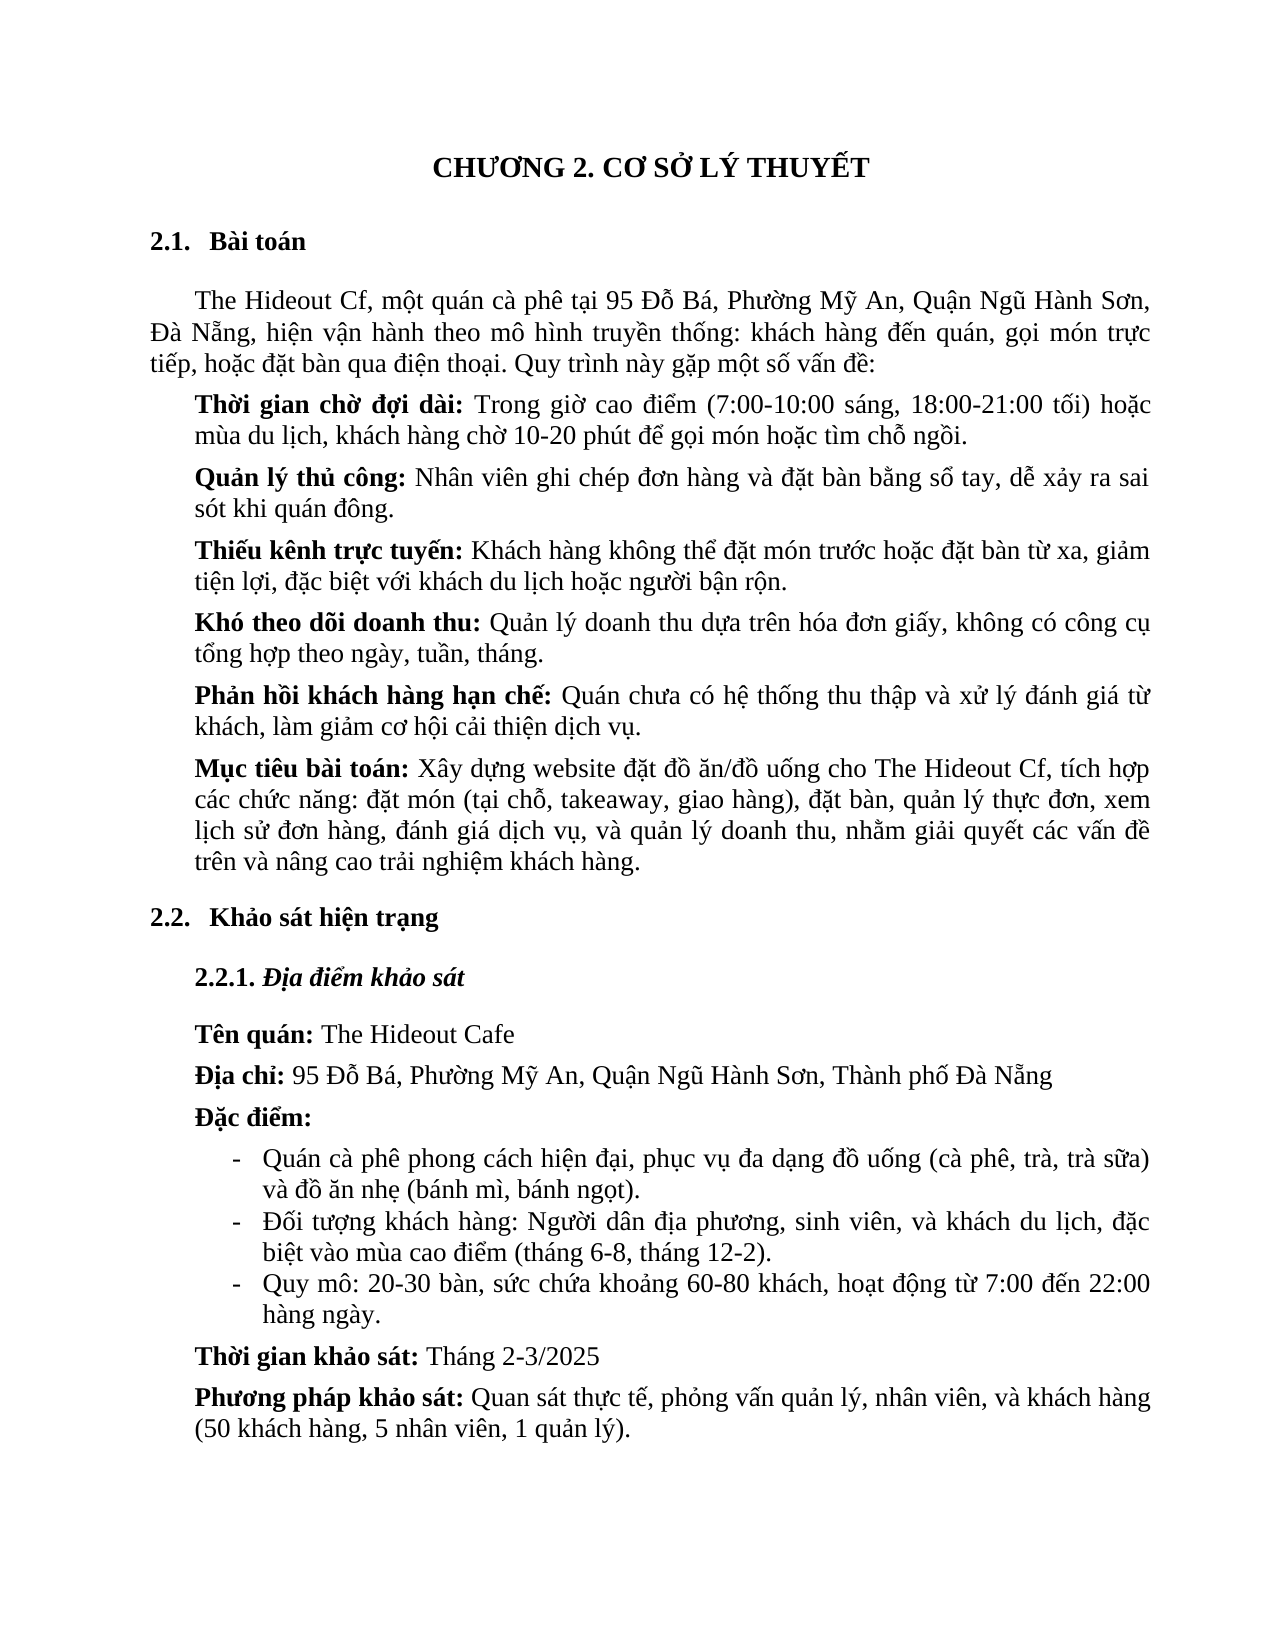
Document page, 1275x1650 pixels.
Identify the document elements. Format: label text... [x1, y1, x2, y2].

subtitle CƠ SỞ LÝ THUYẾT [150, 150, 1152, 183]
text Khó theo dõi doanh thu: Quản lý doanh thu dựa trên hóa đơn giấy, không có công cụ tổng hợp theo ngày, tuần, tháng. [194, 606, 1152, 669]
list Đối tượng khách hàng: Người dân địa phương, sinh viên, và khách du lịch, đặc biệt vào mùa cao điểm (tháng 6-8, tháng 12-2). [232, 1205, 1152, 1267]
subtitle Khảo sát hiện trạng [150, 901, 1152, 933]
list Quy mô: 20-30 bàn, sức chứa khoảng 60-80 khách, hoạt động từ 7:00 đến 22:00 hàng ngày. [232, 1267, 1152, 1329]
text Quản lý thủ công: Nhân viên ghi chép đơn hàng và đặt bàn bằng sổ tay, dễ xảy ra sai sót khi quán đông. [194, 461, 1152, 523]
list Quán cà phê phong cách hiện đại, phục vụ đa dạng đồ uống (cà phê, trà, trà sữa) và đồ ăn nhẹ (bánh mì, bánh ngọt). [232, 1142, 1152, 1205]
text Phương pháp khảo sát: Quan sát thực tế, phỏng vấn quản lý, nhân viên, và khách hàng (50 khách hàng, 5 nhân viên, 1 quản lý). [194, 1381, 1152, 1443]
text Phản hồi khách hàng hạn chế: Quán chưa có hệ thống thu thập và xử lý đánh giá từ khách, làm giảm cơ hội cải thiện dịch vụ. [194, 679, 1152, 741]
text Thời gian khảo sát: Tháng 2-3/2025 [194, 1340, 1152, 1371]
text Đặc điểm: [194, 1101, 1152, 1132]
text The Hideout Cf, một quán cà phê tại 95 Đỗ Bá, Phường Mỹ An, Quận Ngũ Hành Sơn, Đà Nẵng, hiện vận hành theo mô hình truyền thống: khách hàng đến quán, gọi món trực tiếp, hoặc đặt bàn qua điện thoại. Quy trình này gặp một số vấn đề: [150, 284, 1152, 378]
text Thiếu kênh trực tuyến: Khách hàng không thể đặt món trước hoặc đặt bàn từ xa, giảm tiện lợi, đặc biệt với khách du lịch hoặc người bận rộn. [194, 534, 1152, 596]
text Mục tiêu bài toán: Xây dựng website đặt đồ ăn/đồ uống cho The Hideout Cf, tích hợp các chức năng: đặt món (tại chỗ, takeaway, giao hàng), đặt bàn, quản lý thực đơn, xem lịch sử đơn hàng, đánh giá dịch vụ, và quản lý doanh thu, nhằm giải quyết các vấn đề trên và nâng cao trải nghiệm khách hàng. [194, 752, 1152, 876]
subtitle Bài toán [150, 225, 1152, 256]
text Địa chỉ: 95 Đỗ Bá, Phường Mỹ An, Quận Ngũ Hành Sơn, Thành phố Đà Nẵng [194, 1059, 1152, 1090]
text Thời gian chờ đợi dài: Trong giờ cao điểm (7:00-10:00 sáng, 18:00-21:00 tối) hoặc mùa du lịch, khách hàng chờ 10-20 phút để gọi món hoặc tìm chỗ ngồi. [194, 388, 1152, 451]
subtitle Địa điểm khảo sát [194, 961, 1152, 992]
text Tên quán: The Hideout Cafe [194, 1018, 1152, 1049]
